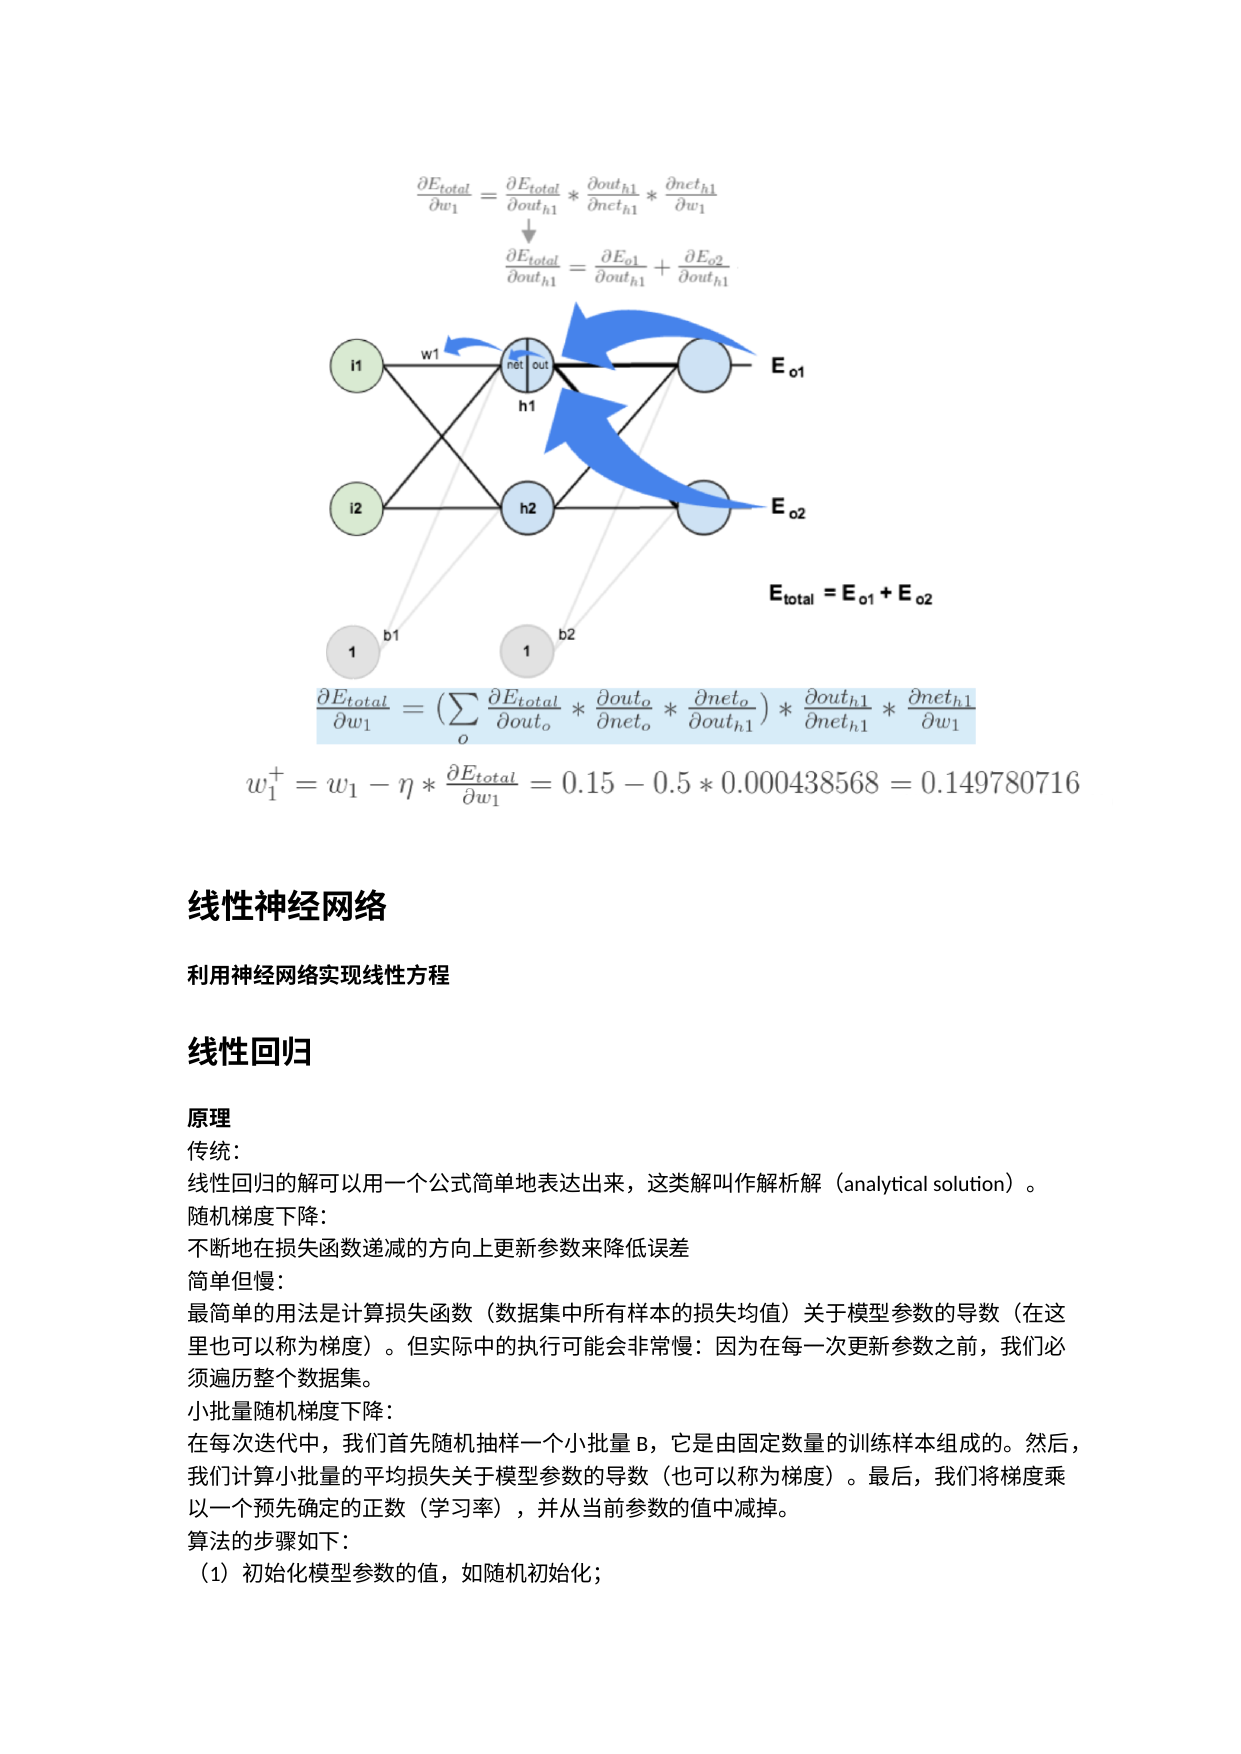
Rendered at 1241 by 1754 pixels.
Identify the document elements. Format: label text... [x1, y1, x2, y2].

text 算法的步骤如下： [187, 1523, 1070, 1556]
subtitle 线性回归 [187, 1017, 1070, 1082]
text （1）初始化模型参数的值，如随机初始化； [187, 1556, 1070, 1588]
text 在每次迭代中，我们⾸先随机抽样⼀个小批量B，它是由固定数量的训练样本组成的。然后，我们计算小批量的平均损失关于模型参数的导数（也可以称为梯度）。最后，我们将梯度乘以⼀个预先确定的正数（学习率），并从当前参数的值中减掉。 [187, 1426, 1070, 1523]
subtitle 线性神经网络 [187, 872, 1070, 937]
text 线性回归的解可以⽤⼀个公式简单地表达出来，这类解叫作解析解（analytical solution）。 [187, 1166, 1070, 1198]
text 原理 [187, 1101, 1070, 1133]
text 简单但慢： [187, 1263, 1070, 1296]
text 小批量随机梯度下降： [187, 1393, 1070, 1426]
text 不断地在损失函数递减的⽅向上更新参数来降低误差 [187, 1231, 1070, 1263]
text 传统： [187, 1133, 1070, 1166]
text 利用神经网络实现线性方程 [187, 957, 1070, 990]
text 最简单的⽤法是计算损失函数（数据集中所有样本的损失均值）关于模型参数的导数（在这⾥也可以称为梯度）。但实际中的执⾏可能会⾮常慢：因为在每⼀次更新参数之前，我们必须遍历整个数据集。 [187, 1296, 1070, 1393]
text 随机梯度下降： [187, 1198, 1070, 1231]
picture [231, 162, 1113, 830]
